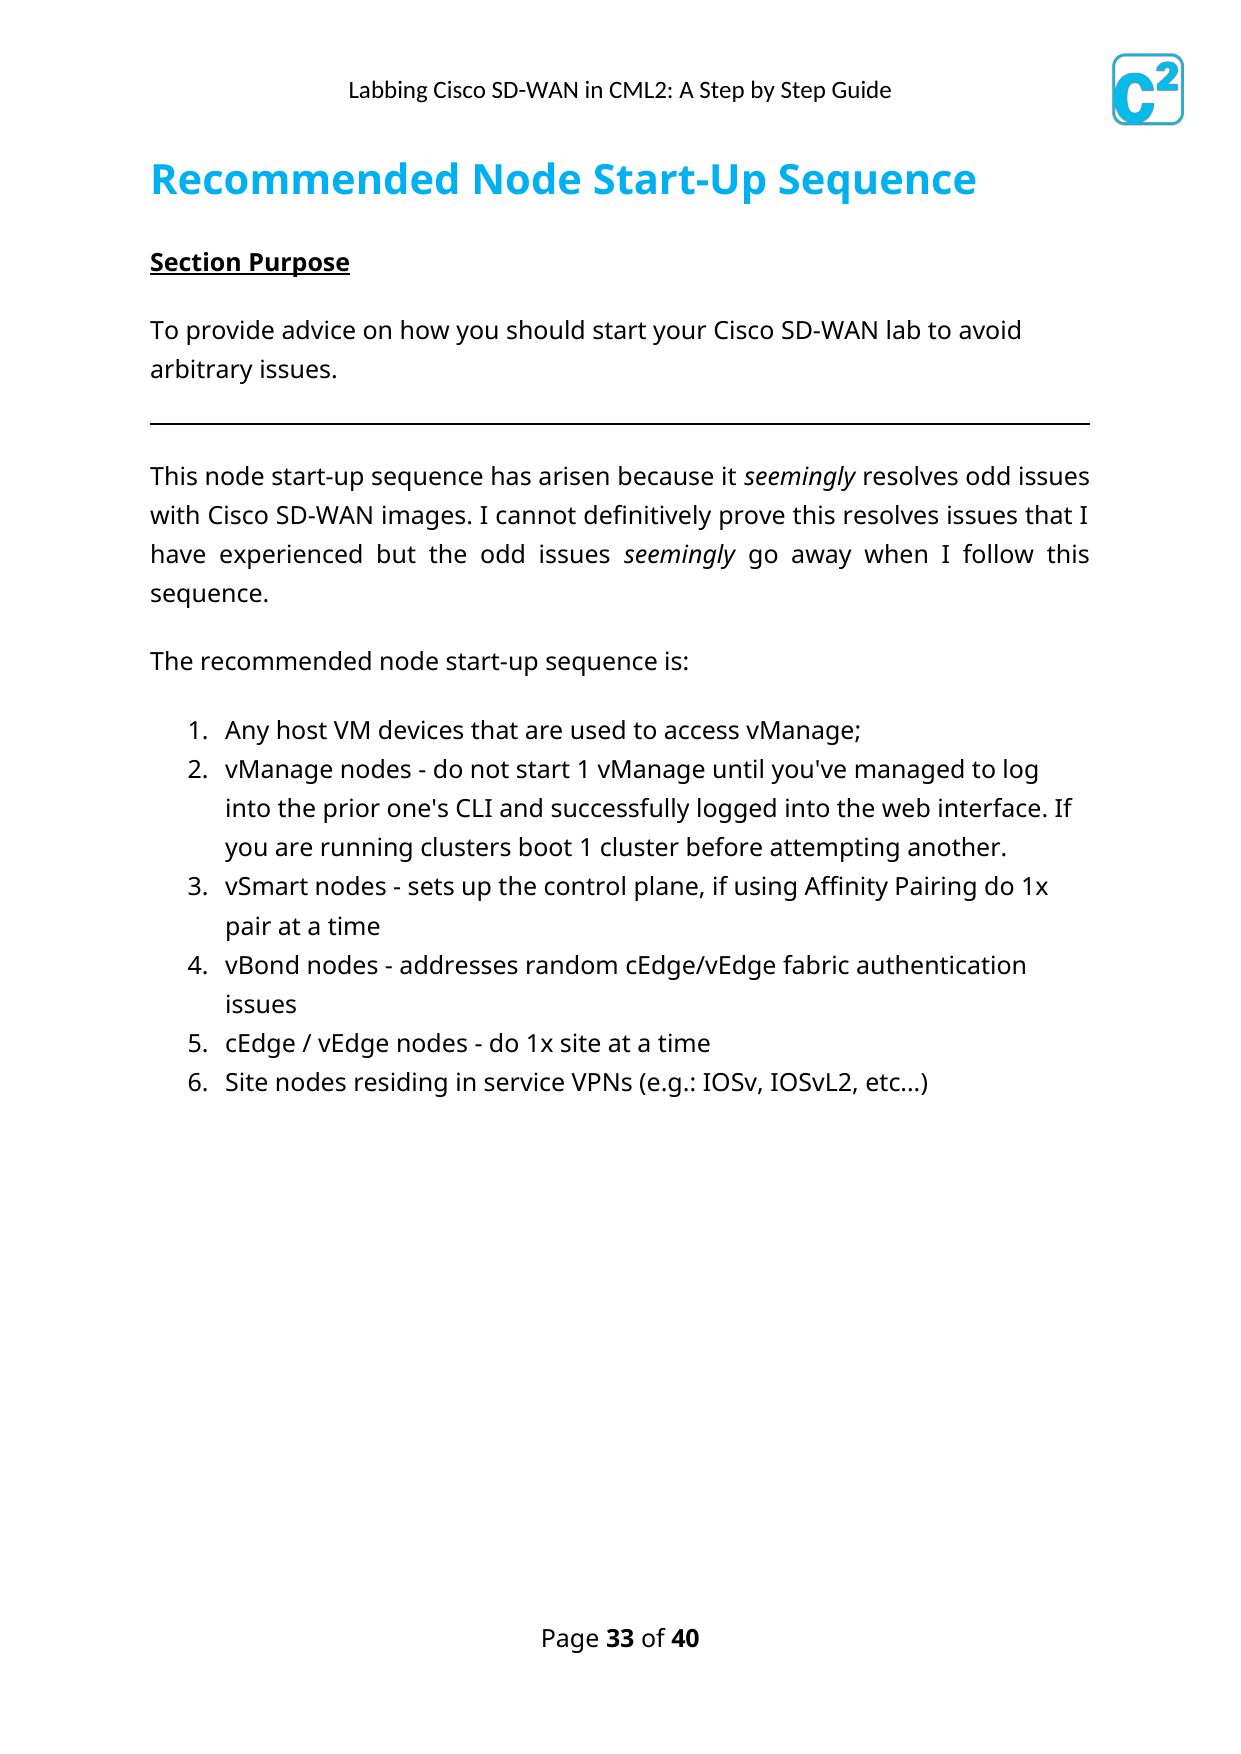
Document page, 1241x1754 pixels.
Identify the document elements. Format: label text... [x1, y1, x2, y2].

picture [1111, 52, 1184, 126]
picture [1115, 56, 1181, 122]
picture [1115, 109, 1126, 122]
text To provide advice on how you should start your Cisco SD-WAN lab to avoid arbitrary issues. [150, 313, 1090, 423]
list Any host VM devices that are used to access vManage; [187, 712, 1090, 746]
list vManage nodes - do not start 1 vManage until you've managed to log into the prior one's CLI and successfully logged into the web interface. If you are running clusters boot 1 cluster before attempting another. [187, 752, 1090, 864]
text This node start-up sequence has arisen because it seemingly resolves odd issues with Cisco SD-WAN images. I cannot definitively prove this resolves issues that I have experienced but the odd issues seemingly go away when I follow this sequence. [150, 458, 1090, 610]
text Section Purpose [150, 244, 1090, 278]
list vBond nodes - addresses random cEdge/vEdge fabric authentication issues [187, 947, 1090, 1021]
list Site nodes residing in service VPNs (e.g.: IOSv, IOSvL2, etc...) [187, 1065, 1090, 1099]
subtitle Recommended Node Start-Up Sequence [150, 150, 1090, 207]
text The recommended node start-up sequence is: [150, 644, 1090, 678]
list vSmart nodes - sets up the control plane, if using Affinity Pairing do 1x pair at a time [187, 869, 1090, 942]
list cEdge / vEdge nodes - do 1x site at a time [187, 1026, 1090, 1060]
